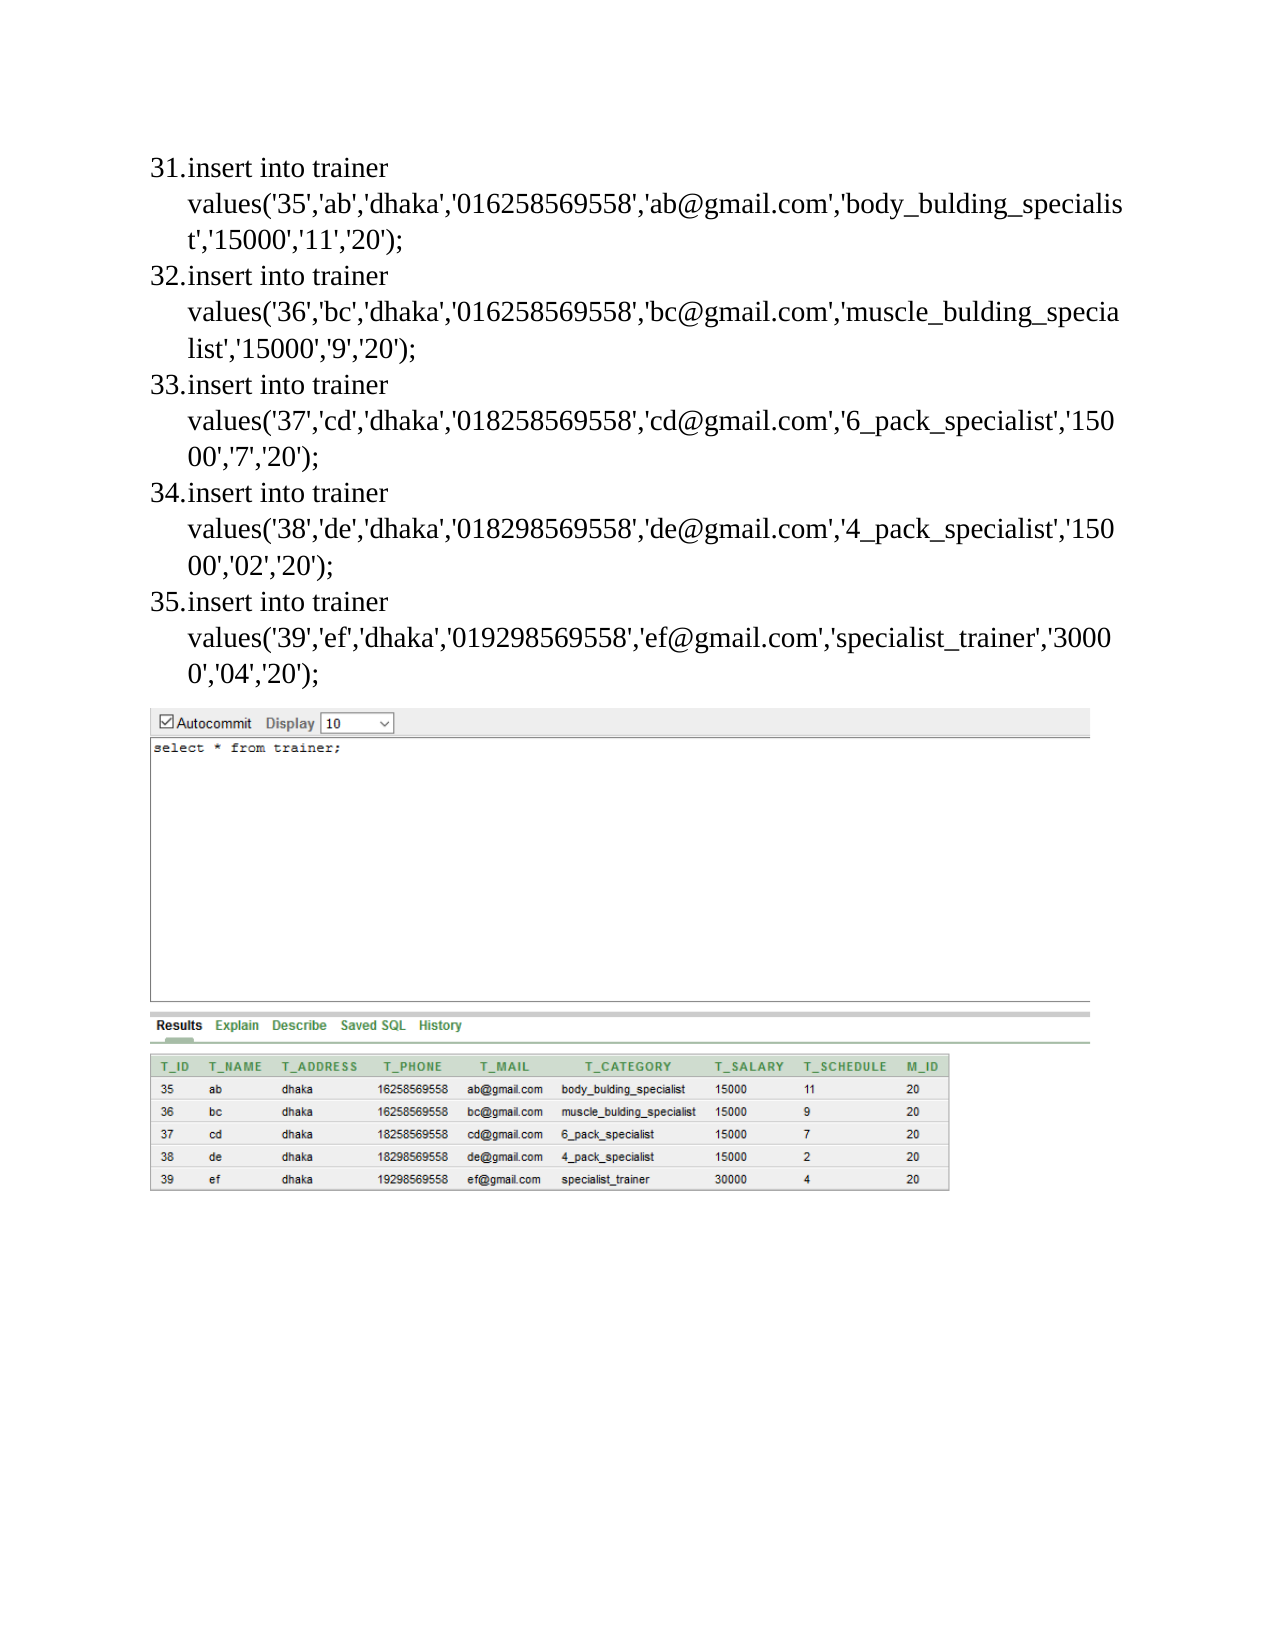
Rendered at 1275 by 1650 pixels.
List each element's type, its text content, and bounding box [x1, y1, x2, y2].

picture [150, 708, 1091, 1191]
list insert into trainer values('39','ef','dhaka','019298569558','ef@gmail.com','specialist_trainer','30000','04','20'); [150, 584, 1125, 689]
list insert into trainer values('36','bc','dhaka','016258569558','bc@gmail.com','muscle_bulding_specialist','15000','9','20'); [150, 258, 1125, 364]
list insert into trainer values('35','ab','dhaka','016258569558','ab@gmail.com','body_bulding_specialist','15000','11','20'); [150, 150, 1125, 256]
list insert into trainer values('38','de','dhaka','018298569558','de@gmail.com','4_pack_specialist','15000','02','20'); [150, 475, 1125, 581]
list insert into trainer values('37','cd','dhaka','018258569558','cd@gmail.com','6_pack_specialist','15000','7','20'); [150, 367, 1125, 473]
